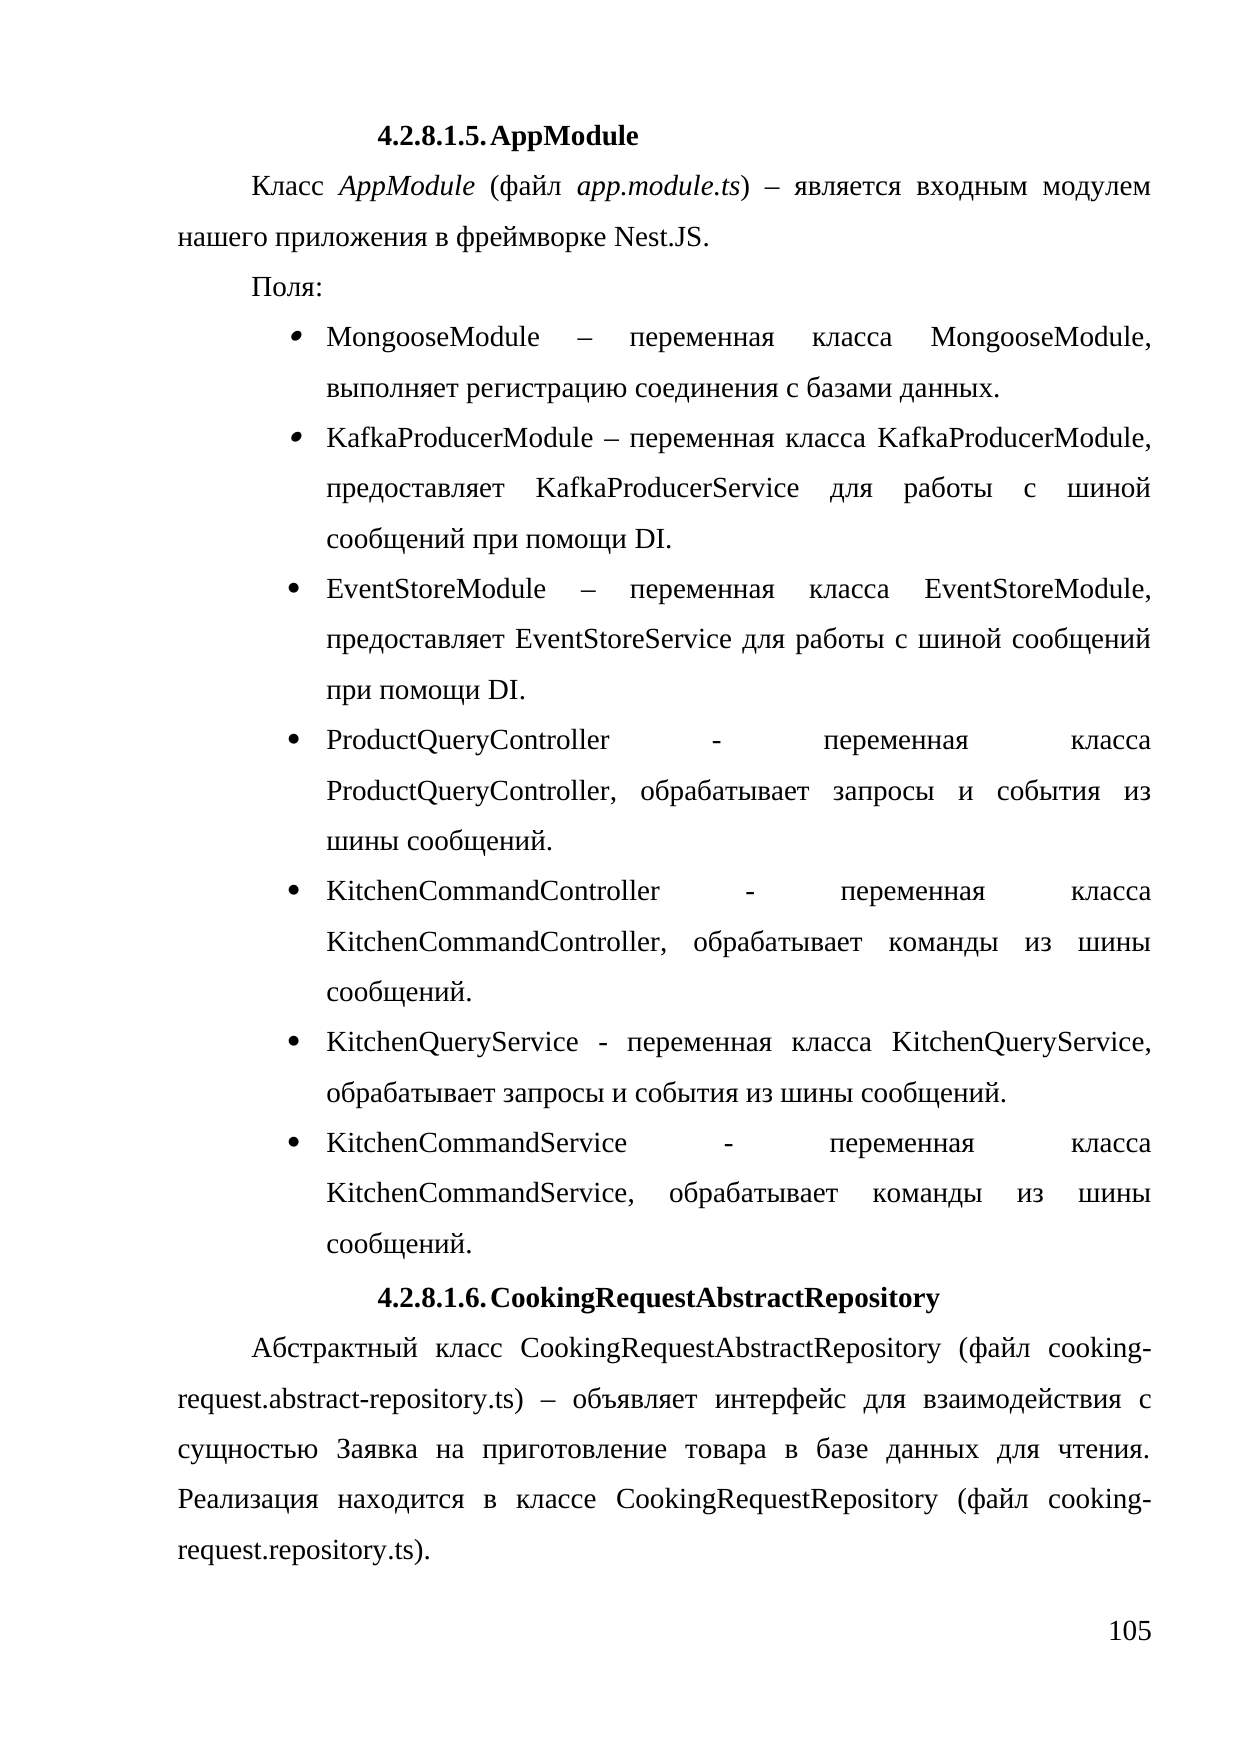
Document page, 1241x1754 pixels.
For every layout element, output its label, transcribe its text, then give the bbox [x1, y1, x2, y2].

subtitle AppModule [377, 118, 1152, 152]
list ProductQueryController - переменная класса ProductQueryController, обрабатывает запросы и события из шины сообщений. [288, 722, 1152, 856]
list MongooseModule – переменная класса MongooseModule, выполняет регистрацию соединения с базами данных. [288, 319, 1152, 403]
list KitchenCommandService - переменная класса KitchenCommandService, обрабатывает команды из шины сообщений. [288, 1125, 1152, 1259]
list KafkaProducerModule – переменная класса KafkaProducerModule, предоставляет KafkaProducerService для работы с шиной сообщений при помощи DI. [288, 420, 1152, 554]
text Класс AppModule (файл app.module.ts) – является входным модулем нашего приложения в фреймворке Nest.JS. [177, 168, 1152, 252]
text Абстрактный класс CookingRequestAbstractRepository (файл cooking-request.abstract-repository.ts) – объявляет интерфейс для взаимодействия с сущностью Заявка на приготовление товара в базе данных для чтения. Реализация находится в классе CookingRequestRepository (файл cooking-request.repository.ts). [177, 1331, 1152, 1565]
list EventStoreModule – переменная класса EventStoreModule, предоставляет EventStoreService для работы с шиной сообщений при помощи DI. [288, 571, 1152, 705]
subtitle CookingRequestAbstractRepository [377, 1280, 1152, 1314]
text Поля: [177, 269, 1152, 303]
list KitchenQueryService - переменная класса KitchenQueryService, обрабатывает запросы и события из шины сообщений. [288, 1024, 1152, 1108]
list KitchenCommandController - переменная класса KitchenCommandController, обрабатывает команды из шины сообщений. [288, 873, 1152, 1007]
